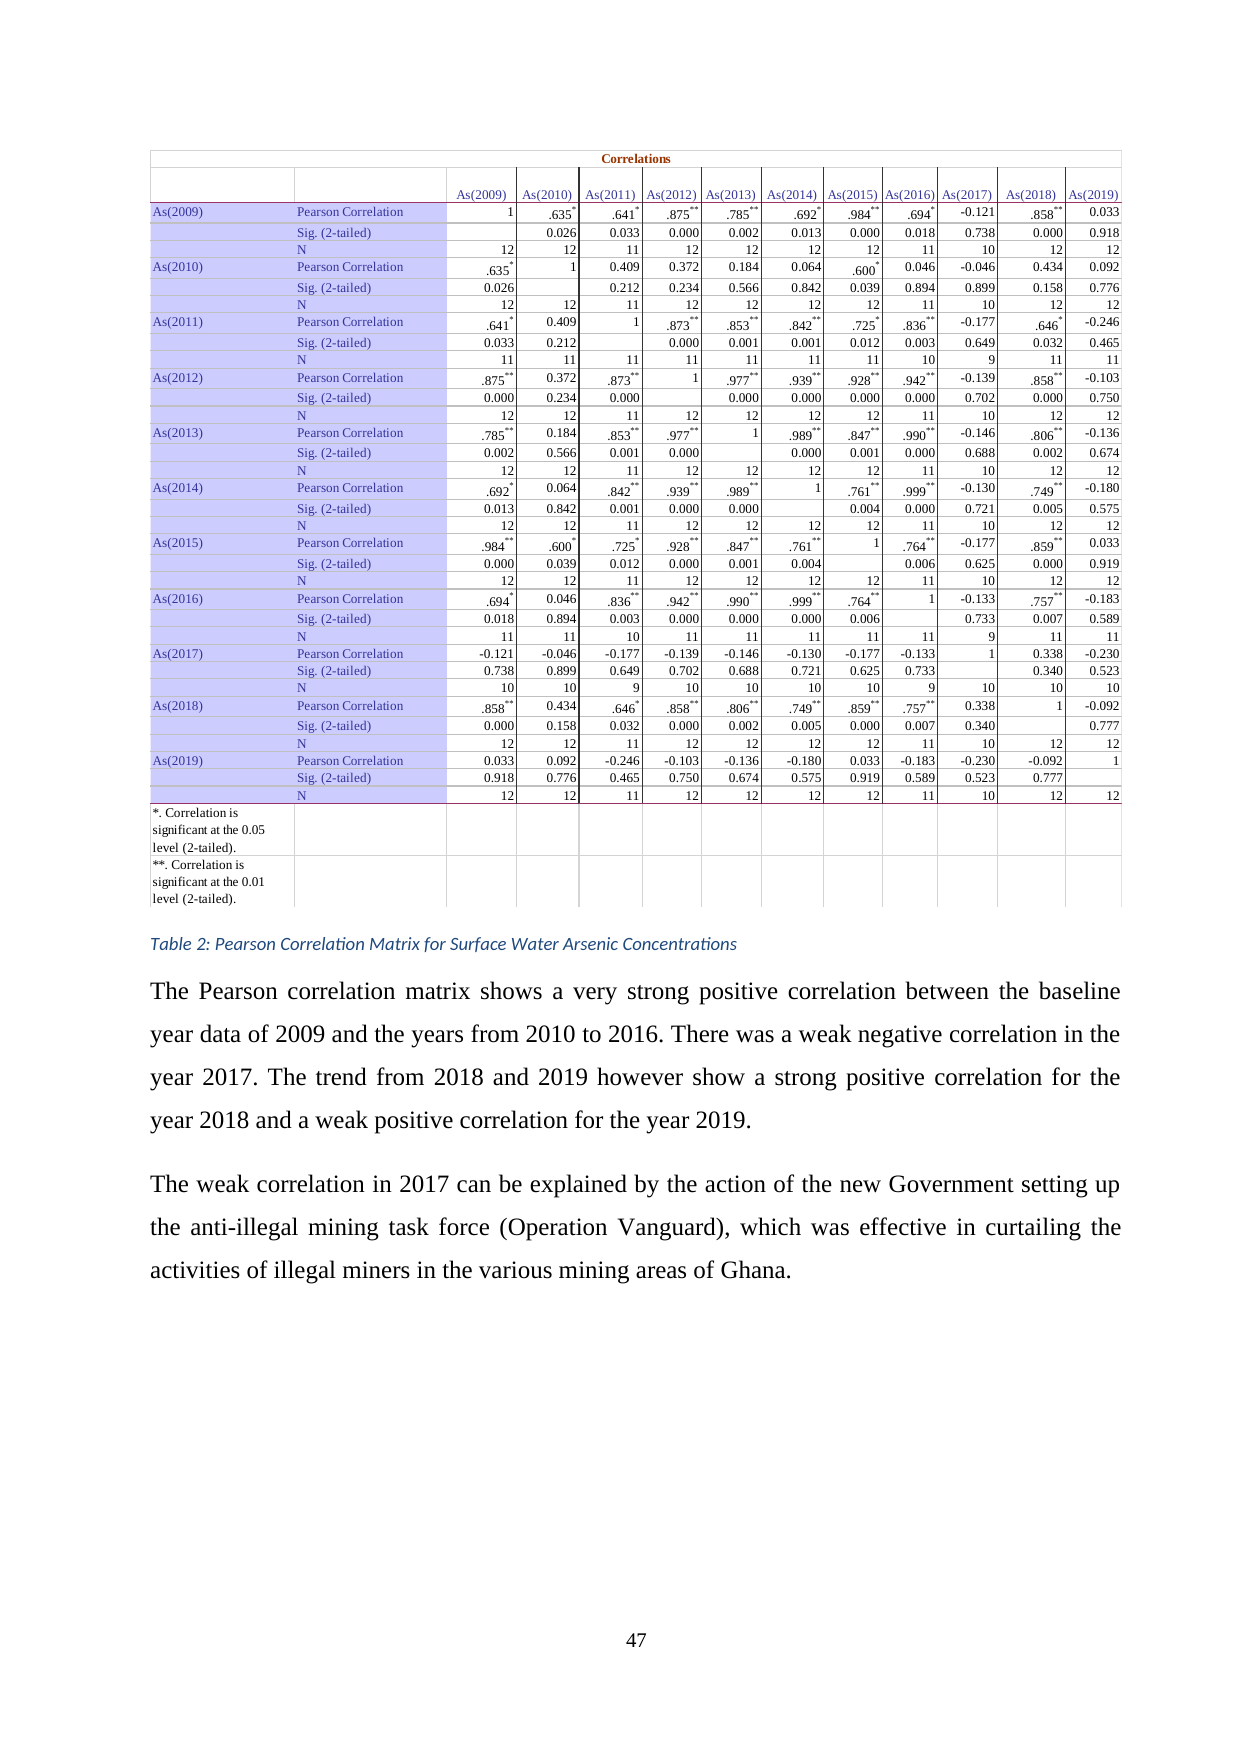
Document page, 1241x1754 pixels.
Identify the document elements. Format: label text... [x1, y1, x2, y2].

text The Pearson correlation matrix shows a very strong positive correlation between the baseline year data of 2009 and the years from 2010 to 2016. There was a weak negative correlation in the year 2017. The trend from 2018 and 2019 however show a strong positive correlation for the year 2018 and a weak positive correlation for the year 2019. [150, 976, 1122, 1134]
text The weak correlation in 2017 can be explained by the action of the new Government setting up the anti-illegal mining task force (Operation Vanguard), which was effective in curtailing the activities of illegal miners in the various mining areas of Ghana. [150, 1169, 1122, 1284]
